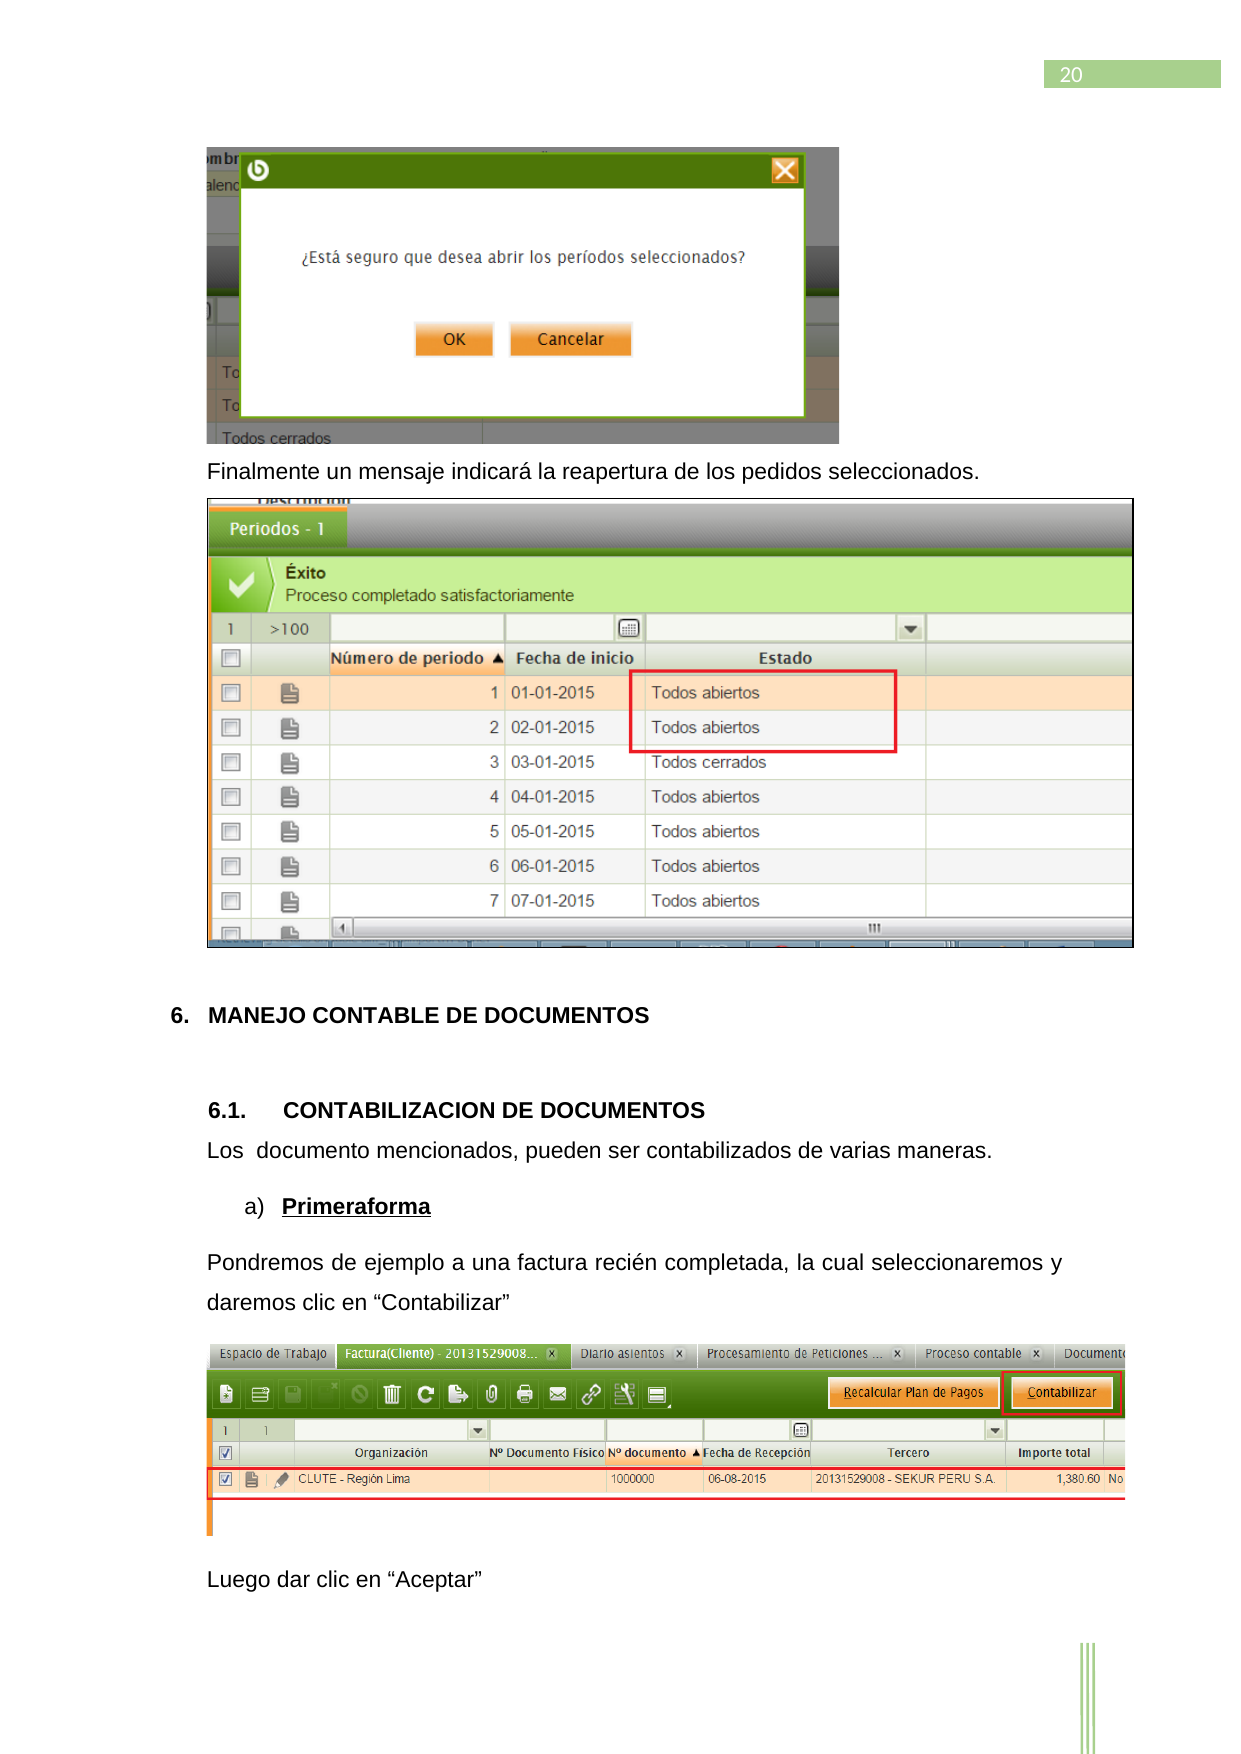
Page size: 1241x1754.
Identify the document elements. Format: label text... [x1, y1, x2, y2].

picture [206, 1344, 1126, 1536]
text Los documento mencionados, pueden ser contabilizados de varias maneras. [207, 1137, 1063, 1163]
picture [208, 499, 1132, 947]
list Primeraforma [244, 1193, 1063, 1219]
text Luego dar clic en “Aceptar” [207, 1566, 1063, 1593]
text Finalmente un mensaje indicará la reapertura de los pedidos seleccionados. [207, 458, 1063, 484]
list MANEJO CONTABLE DE DOCUMENTOS [170, 1002, 1063, 1028]
text Pondremos de ejemplo a una factura recién completada, la cual seleccionaremos y daremos clic en “Contabilizar” [207, 1249, 1063, 1315]
list CONTABILIZACION DE DOCUMENTOS [208, 1097, 1063, 1123]
picture [206, 147, 840, 444]
